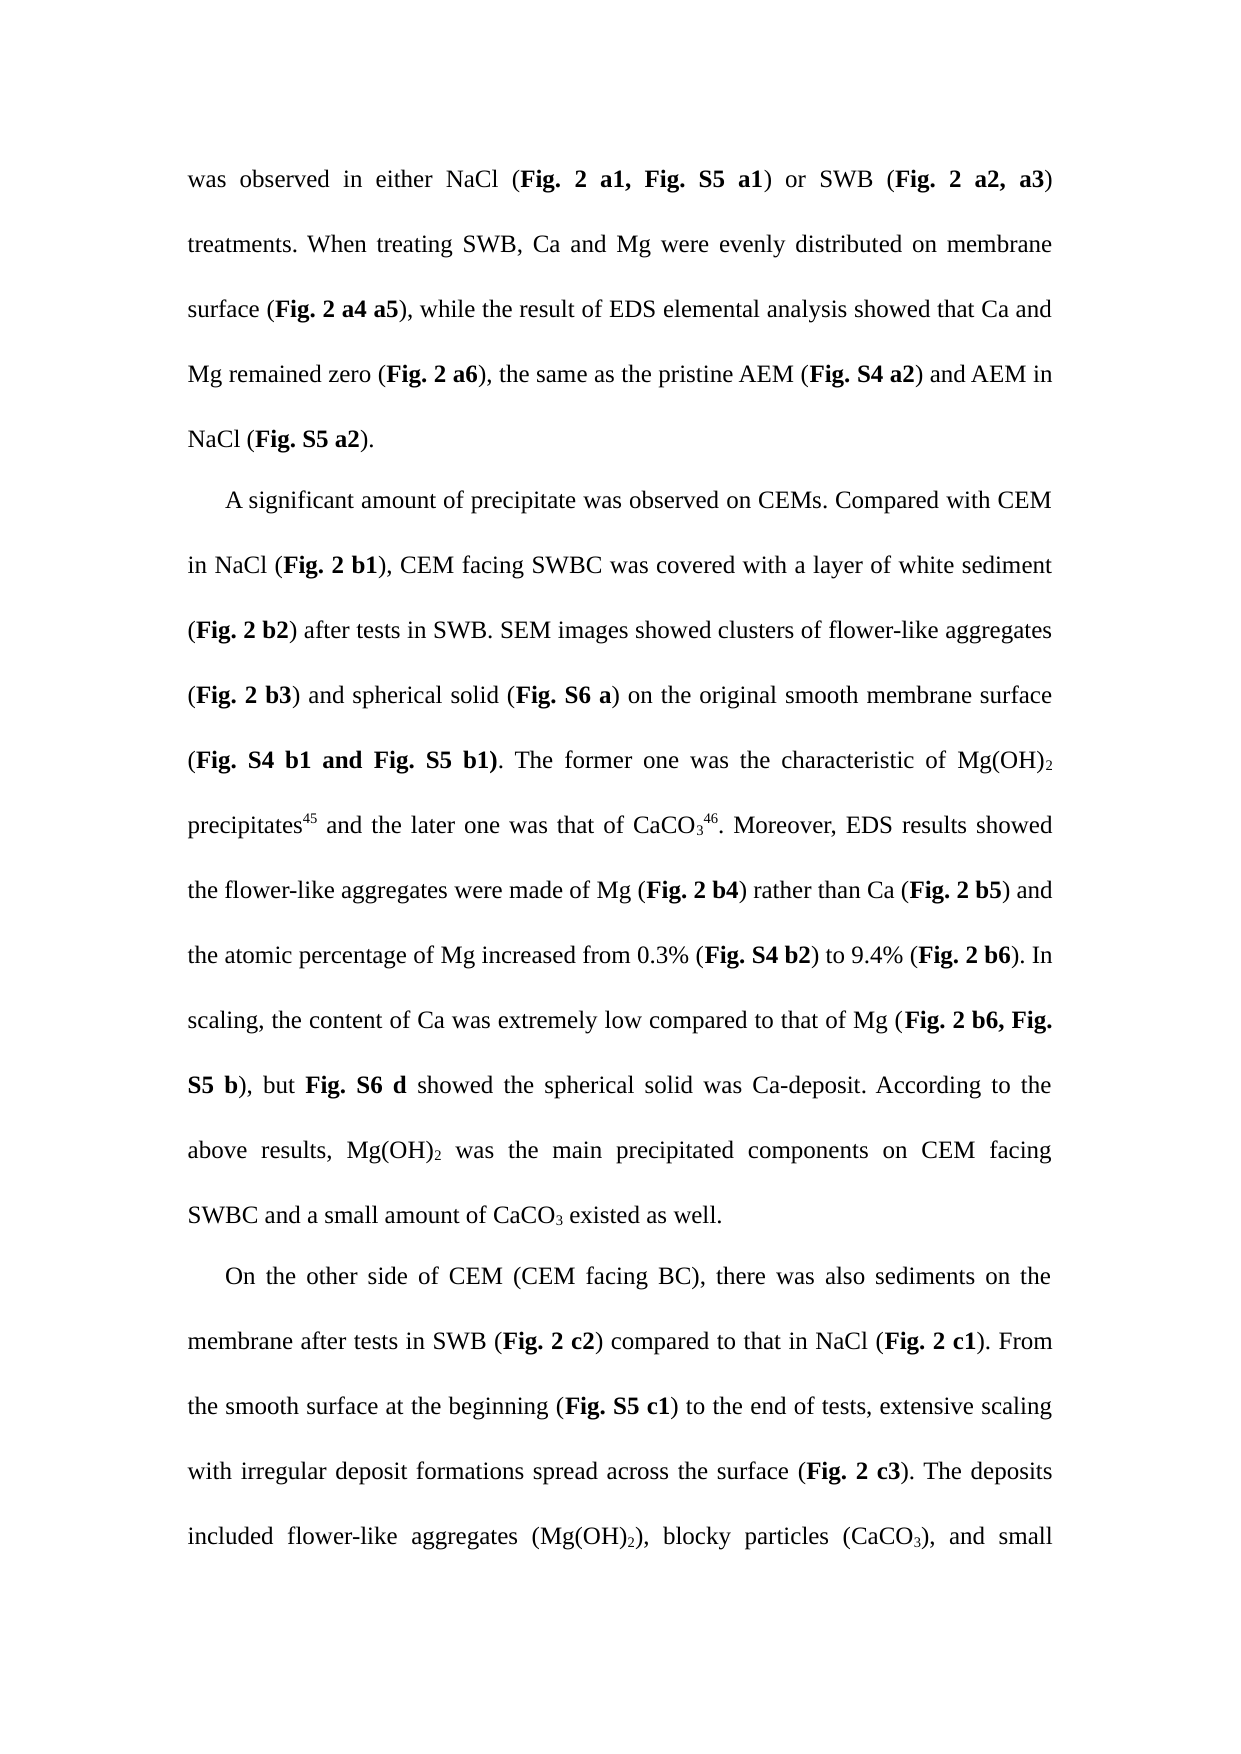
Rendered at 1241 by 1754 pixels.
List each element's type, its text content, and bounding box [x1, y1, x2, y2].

text A significant amount of precipitate was observed on CEMs. Compared with CEM in NaCl (Fig. 2 b1), CEM facing SWBC was covered with a layer of white sediment (Fig. 2 b2) after tests in SWB. SEM images showed clusters of flower-like aggregates (Fig. 2 b3) and spherical solid (Fig. S6 a) on the original smooth membrane surface (Fig. S4 b1 and Fig. S5 b1). The former one was the characteristic of Mg(OH)2 precipitates45 and the later one was that of CaCO346. Moreover, EDS results showed the flower-like aggregates were made of Mg (Fig. 2 b4) rather than Ca (Fig. 2 b5) and the atomic percentage of Mg increased from 0.3% (Fig. S4 b2) to 9.4% (Fig. 2 b6). In scaling, the content of Ca was extremely low compared to that of Mg (Fig. 2 b6, Fig. S5 b), but Fig. S6 d showed the spherical solid was Ca-deposit. According to the above results, Mg(OH)2 was the main precipitated components on CEM facing SWBC and a small amount of CaCO3 existed as well. [187, 483, 1053, 1231]
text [187, 1259, 1053, 1552]
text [187, 162, 1053, 454]
